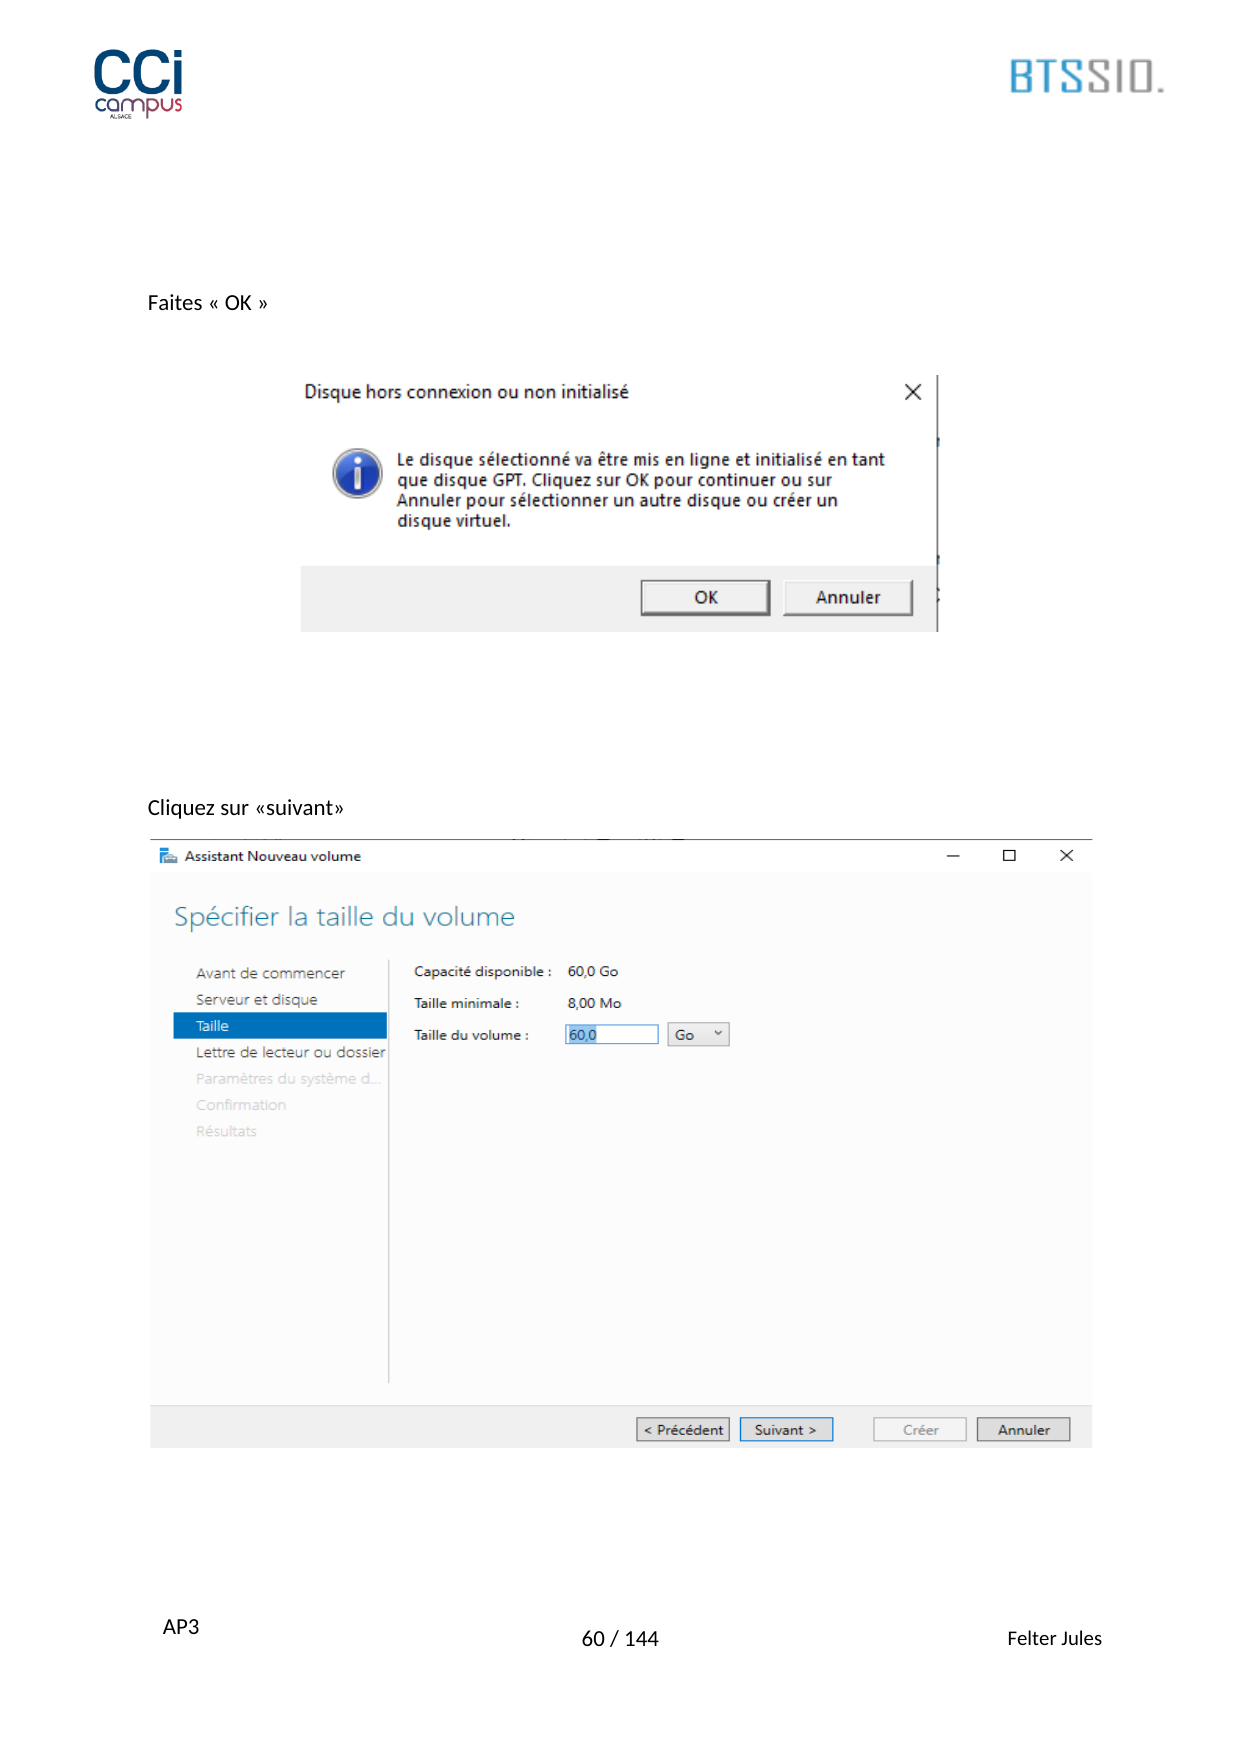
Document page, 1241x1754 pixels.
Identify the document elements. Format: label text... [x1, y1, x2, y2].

picture [1004, 46, 1169, 104]
text Faites « OK » [148, 288, 1093, 316]
picture [300, 375, 940, 632]
text Cliquez sur «suivant» [148, 793, 1093, 821]
picture [150, 839, 1093, 1448]
picture [81, 44, 194, 123]
